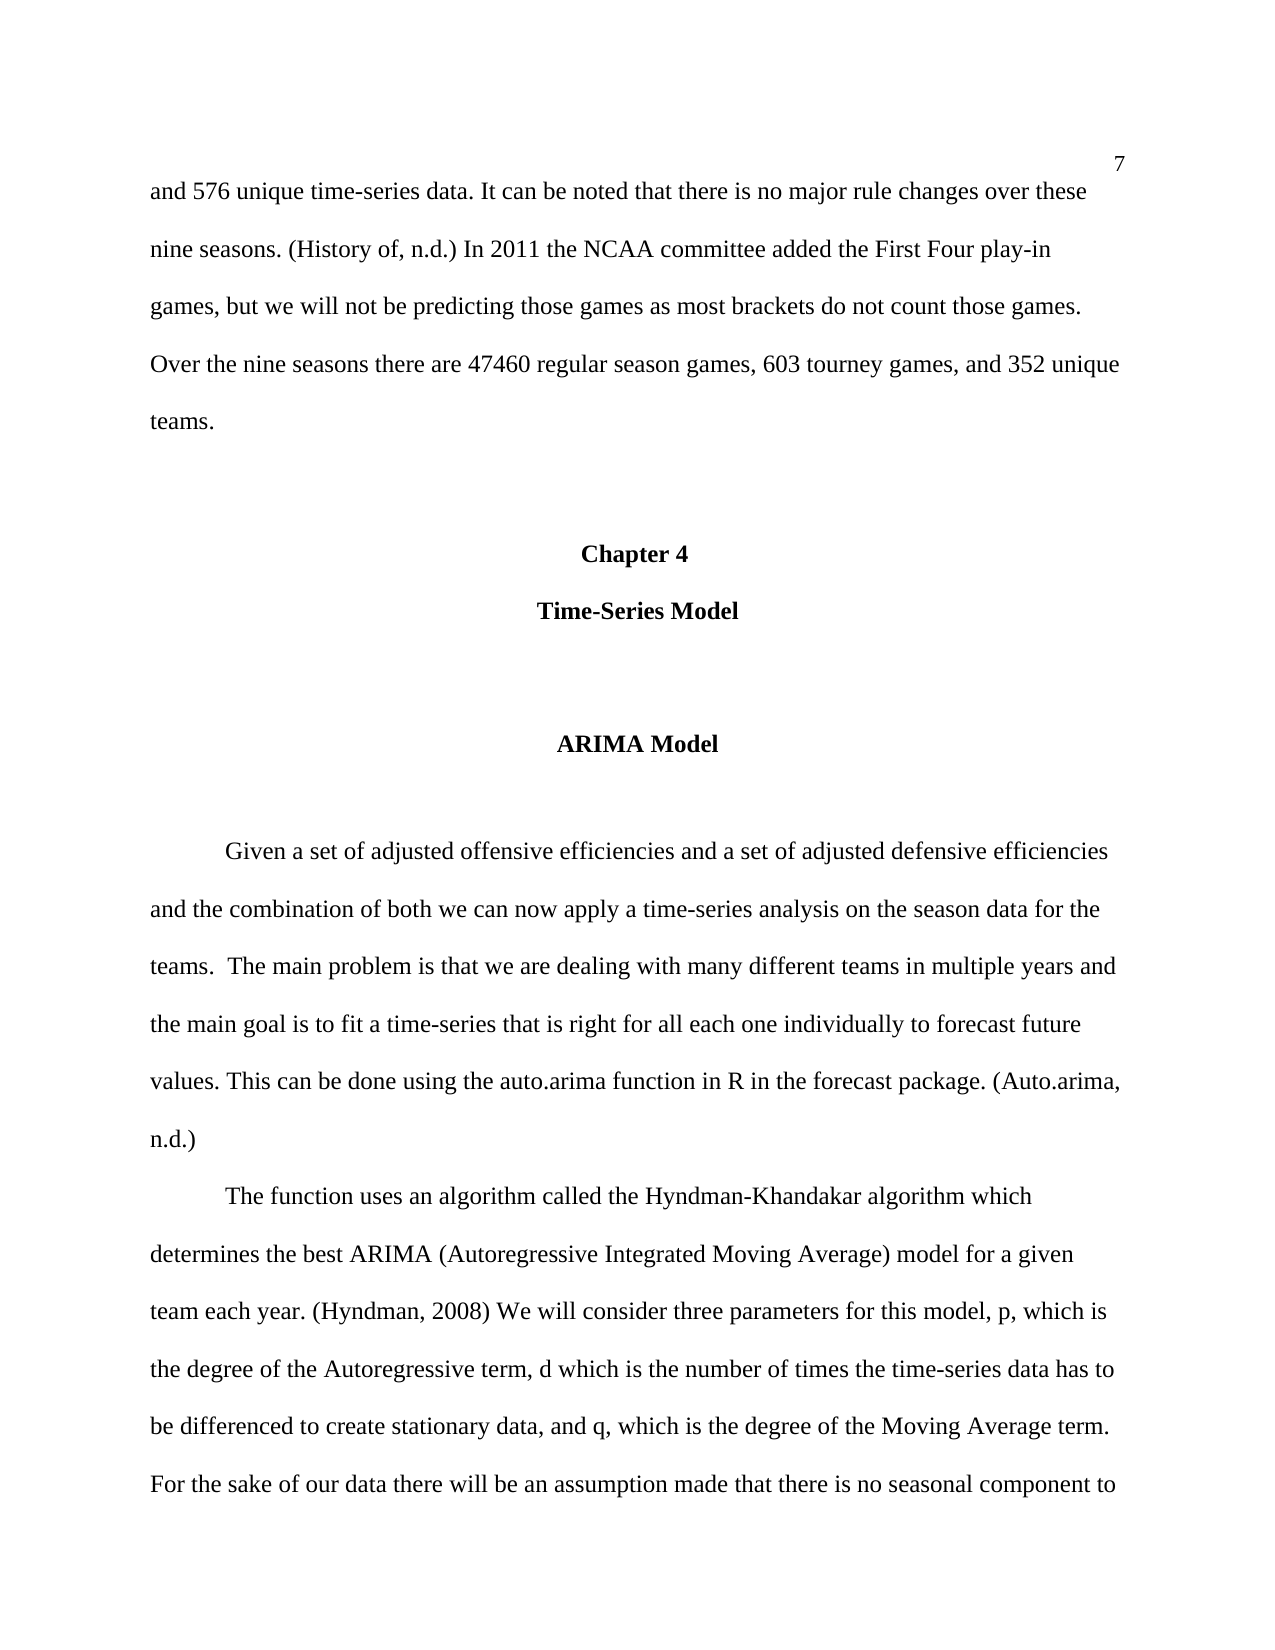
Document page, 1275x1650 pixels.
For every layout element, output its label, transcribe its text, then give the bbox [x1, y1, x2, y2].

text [150, 1181, 1125, 1498]
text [150, 176, 1125, 435]
subtitle ARIMA Model [150, 729, 1125, 758]
subtitle Time-Series Model [150, 539, 1125, 625]
text Given a set of adjusted offensive efficiencies and a set of adjusted defensive efficiencies and the combination of both we can now apply a time-series analysis on the season data for the teams. The main problem is that we are dealing with many different teams in multiple years and the main goal is to fit a time-series that is right for all each one individually to forecast future values. This can be done using the auto.arima function in R in the forecast package. (Auto.arima, n.d.) [150, 836, 1125, 1153]
